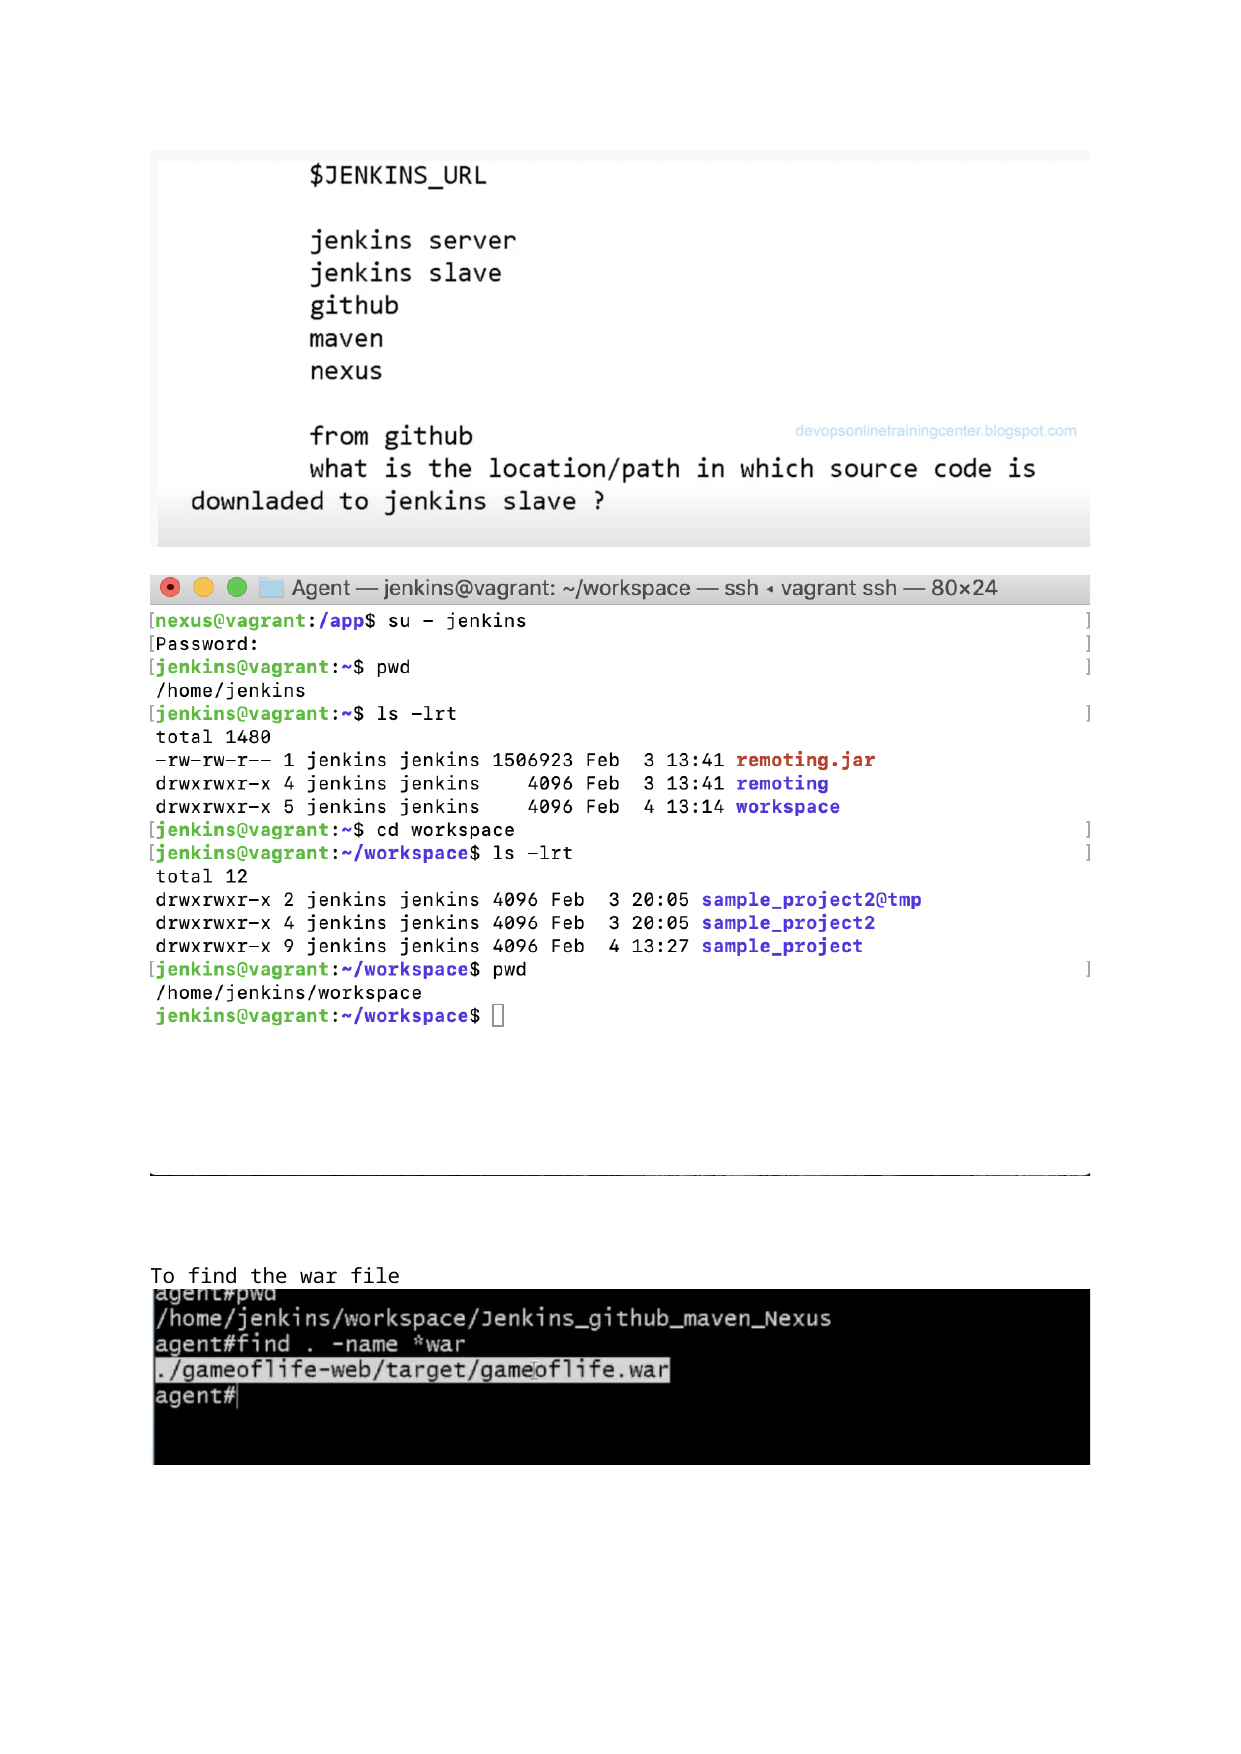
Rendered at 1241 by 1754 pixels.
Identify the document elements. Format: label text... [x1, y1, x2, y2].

picture [150, 150, 1091, 547]
text To find the war file [150, 1261, 1090, 1289]
picture [150, 1289, 1091, 1465]
picture [150, 575, 1091, 1176]
